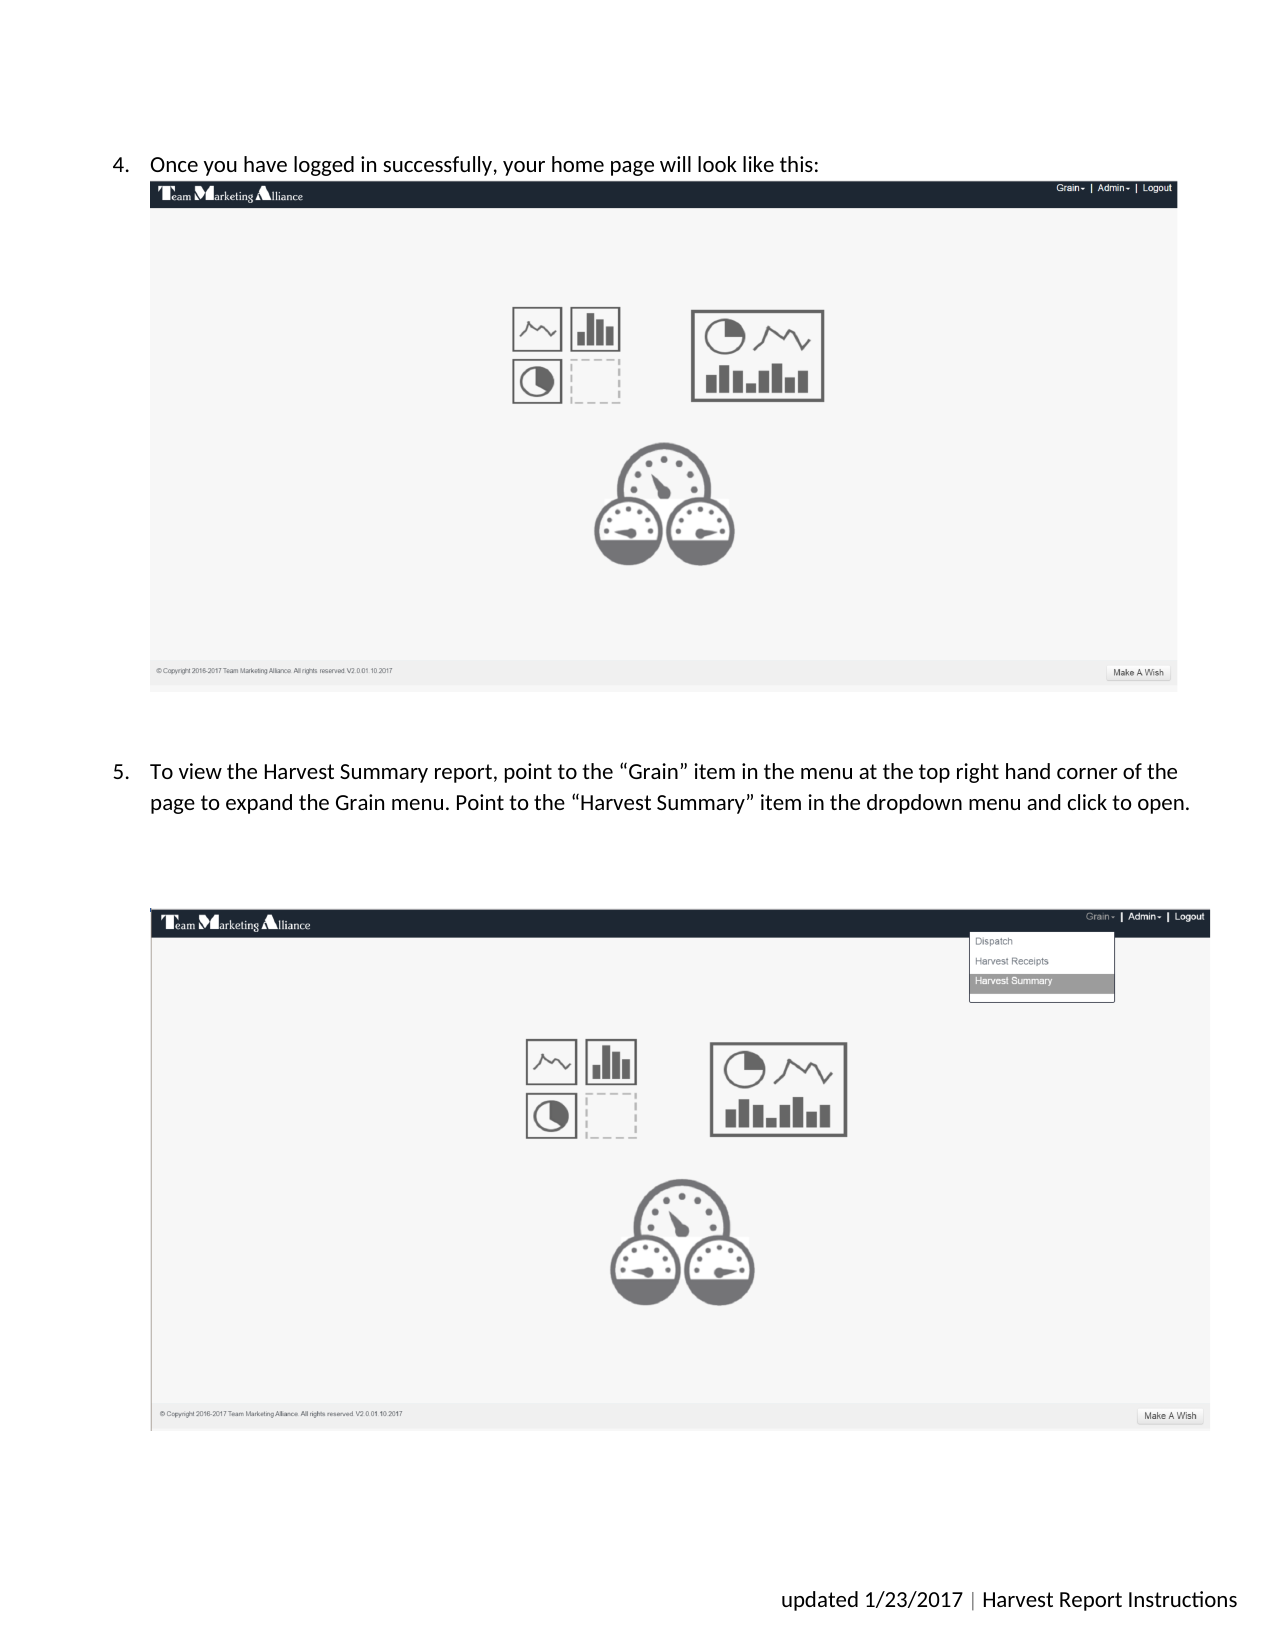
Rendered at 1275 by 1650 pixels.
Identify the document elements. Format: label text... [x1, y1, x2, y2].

list Once you have logged in successfully, your home page will look like this: [112, 150, 1200, 178]
picture [150, 180, 1178, 692]
list To view the Harvest Summary report, point to the “Grain” item in the menu at the top right hand corner of the page to expand the Grain menu. Point to the “Harvest Summary” item in the dropdown menu and click to open. [112, 757, 1200, 816]
picture [150, 908, 1211, 1431]
